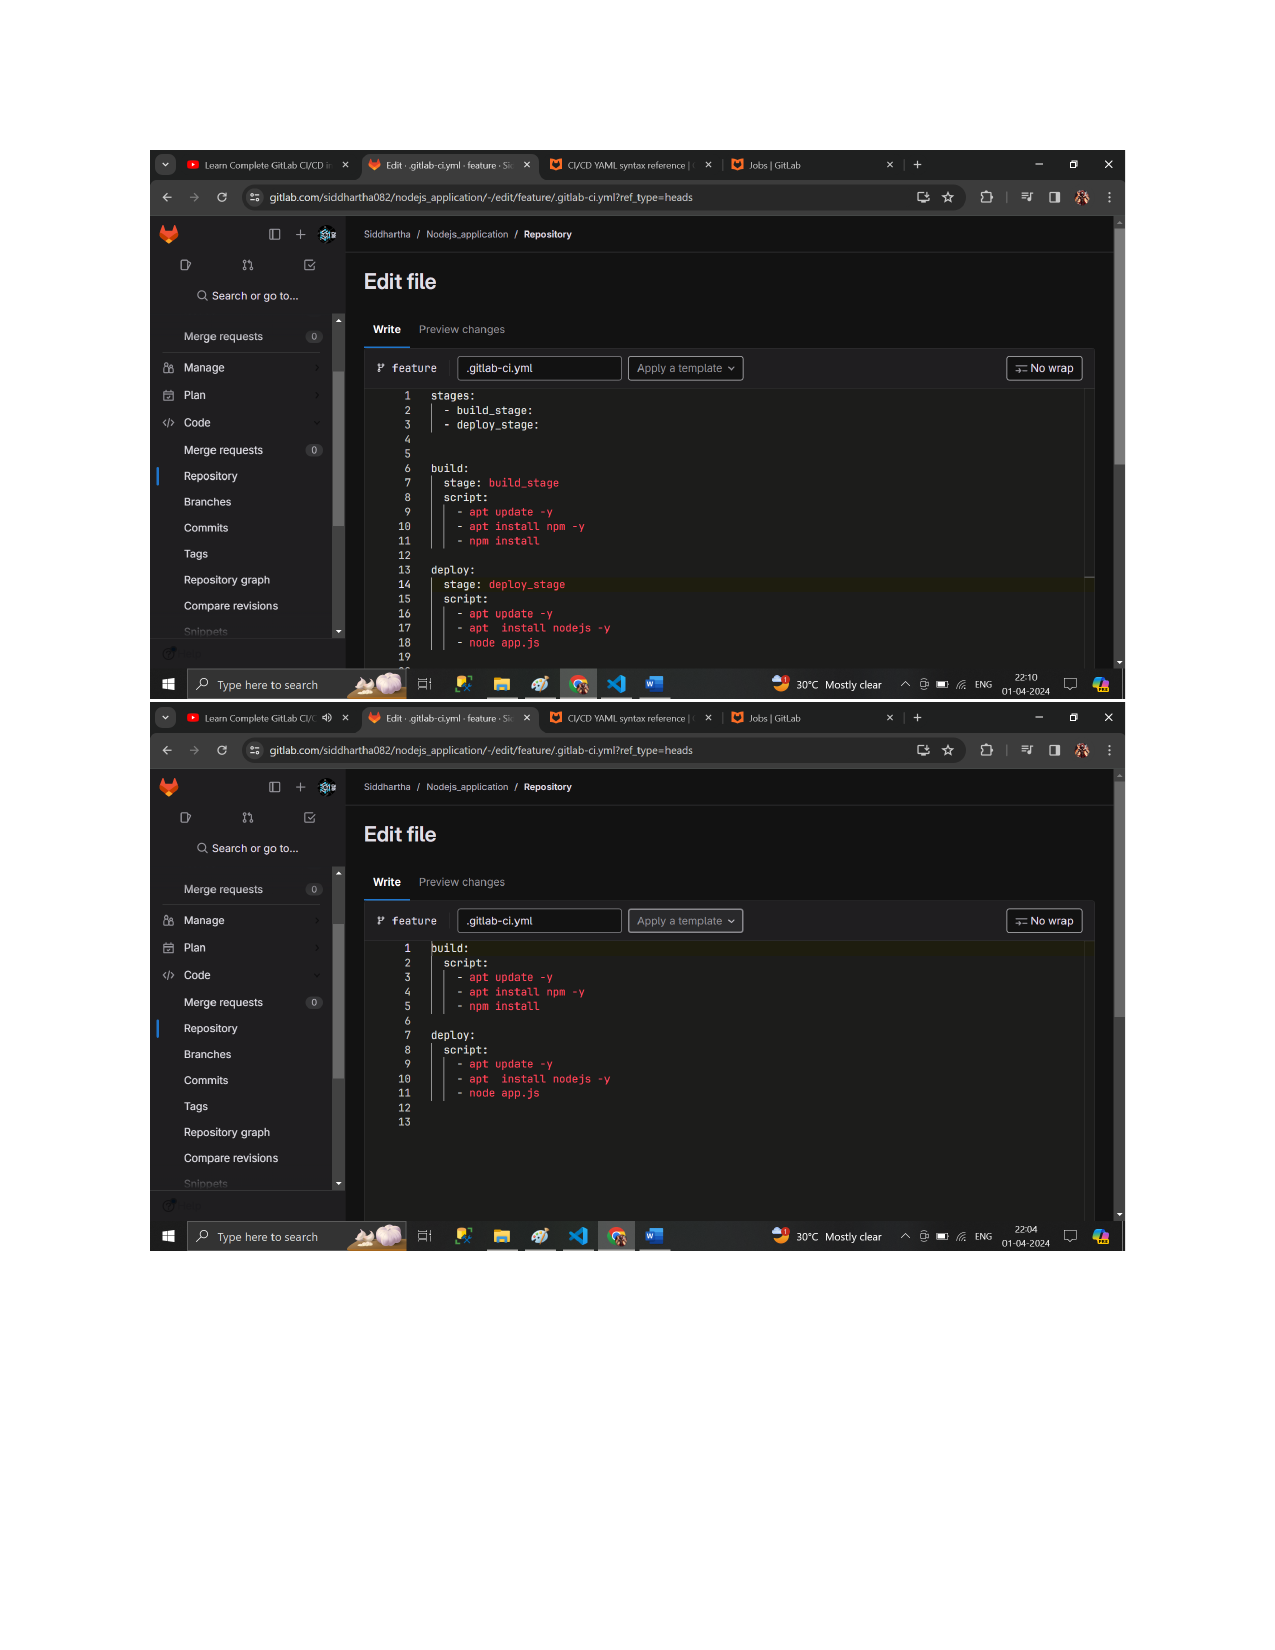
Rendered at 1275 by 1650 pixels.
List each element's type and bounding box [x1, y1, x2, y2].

picture [150, 150, 1125, 699]
picture [150, 702, 1125, 1251]
